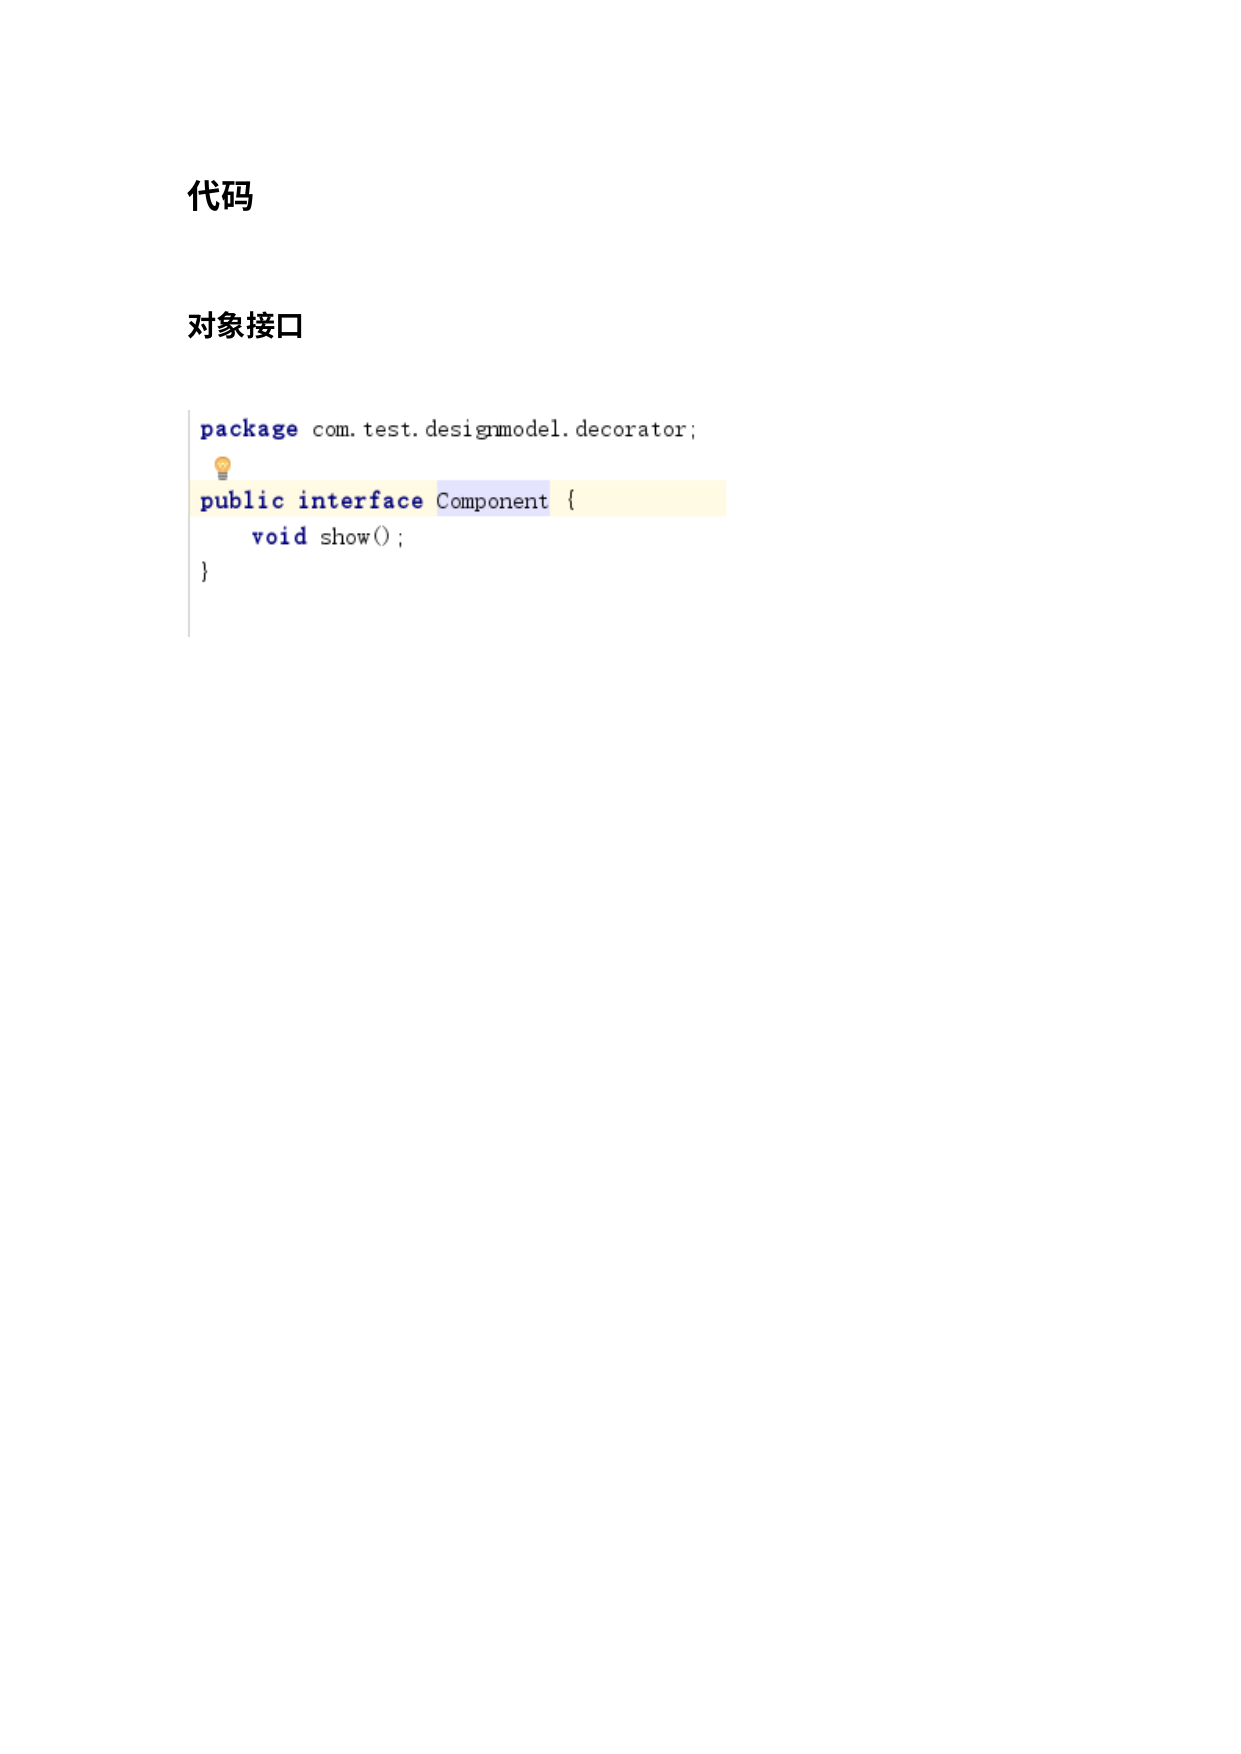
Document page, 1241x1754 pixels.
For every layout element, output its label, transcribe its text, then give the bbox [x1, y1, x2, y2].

subtitle 对象接口 [187, 291, 1053, 356]
picture [187, 410, 727, 637]
subtitle 代码 [187, 162, 1053, 227]
